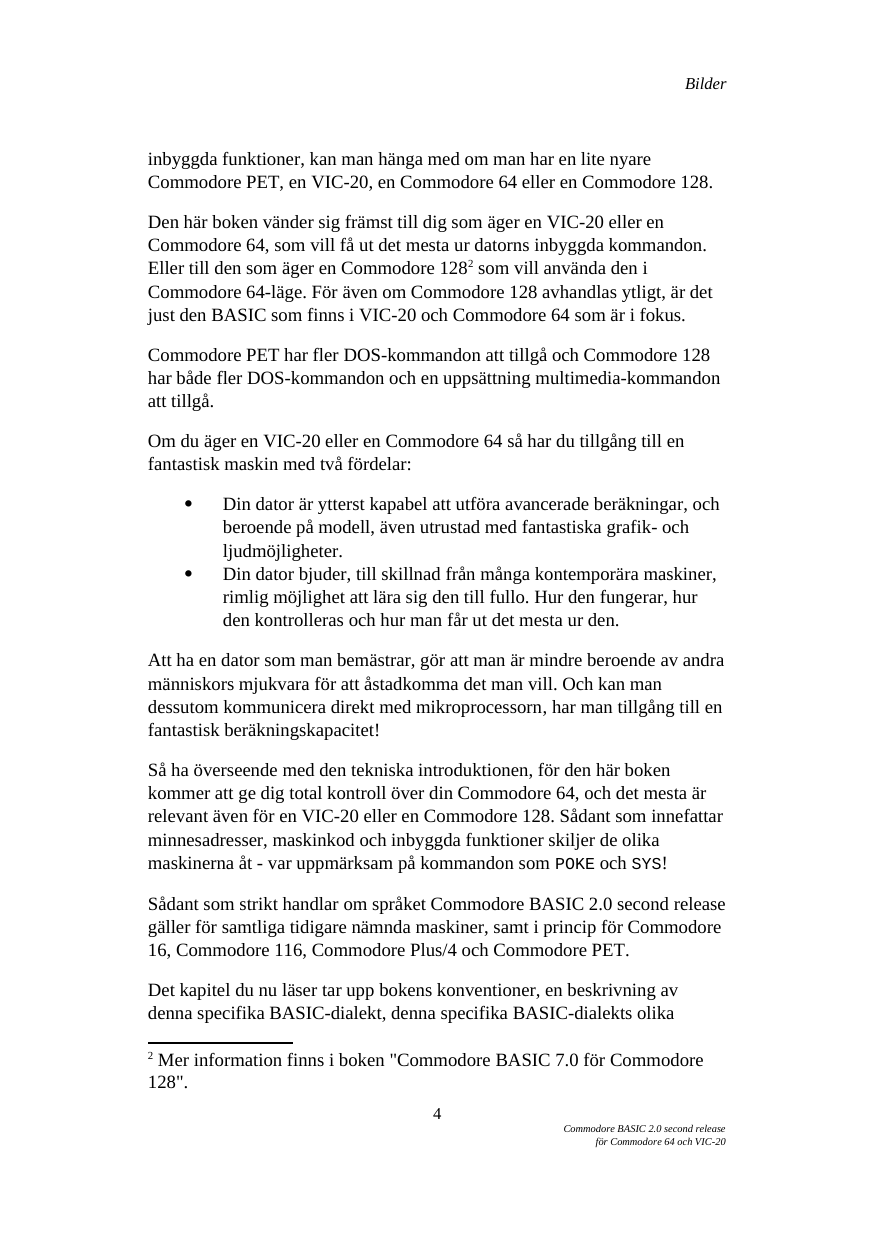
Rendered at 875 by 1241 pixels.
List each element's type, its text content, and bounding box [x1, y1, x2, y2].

list Din dator bjuder, till skillnad från många kontemporära maskiner, rimlig möjlighet att lära sig den till fullo. Hur den fungerar, hur den kontrolleras och hur man får ut det mesta ur den. [185, 563, 726, 631]
text Sådant som strikt handlar om språket Commodore BASIC 2.0 second release gäller för samtliga tidigare nämnda maskiner, samt i princip för Commodore 16, Commodore 116, Commodore Plus/4 och Commodore PET. [148, 893, 726, 961]
list Din dator är ytterst kapabel att utföra avancerade beräkningar, och beroende på modell, även utrustad med fantastiska grafik- och ljudmöjligheter. [185, 493, 726, 561]
text Att ha en dator som man bemästrar, gör att man är mindre beroende av andra människors mjukvara för att åstadkomma det man vill. Och kan man dessutom kommunicera direkt med mikroprocessorn, har man tillgång till en fantastisk beräkningskapacitet! [148, 649, 726, 740]
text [148, 979, 726, 1024]
text Den här boken vänder sig främst till dig som äger en VIC-20 eller en Commodore 64, som vill få ut det mesta ur datorns inbyggda kommandon. Eller till den som äger en Commodore 128 som vill använda den i Commodore 64-läge. För även om Commodore 128 avhandlas ytligt, är det just den BASIC som finns i VIC-20 och Commodore 64 som är i fokus. [148, 211, 726, 325]
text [148, 148, 726, 192]
text Så ha överseende med den tekniska introduktionen, för den här boken kommer att ge dig total kontroll över din Commodore 64, och det mesta är relevant även för en VIC-20 eller en Commodore 128. Sådant som innefattar minnesadresser, maskinkod och inbyggda funktioner skiljer de olika maskinerna åt - var uppmärksam på kommandon som POKE och SYS! [148, 759, 726, 874]
text Commodore PET har fler DOS-kommandon att tillgå och Commodore 128 har både fler DOS-kommandon och en uppsättning multimedia-kommandon att tillgå. [148, 344, 726, 412]
text Om du äger en VIC-20 eller en Commodore 64 så har du tillgång till en fantastisk maskin med två fördelar: [148, 430, 726, 475]
